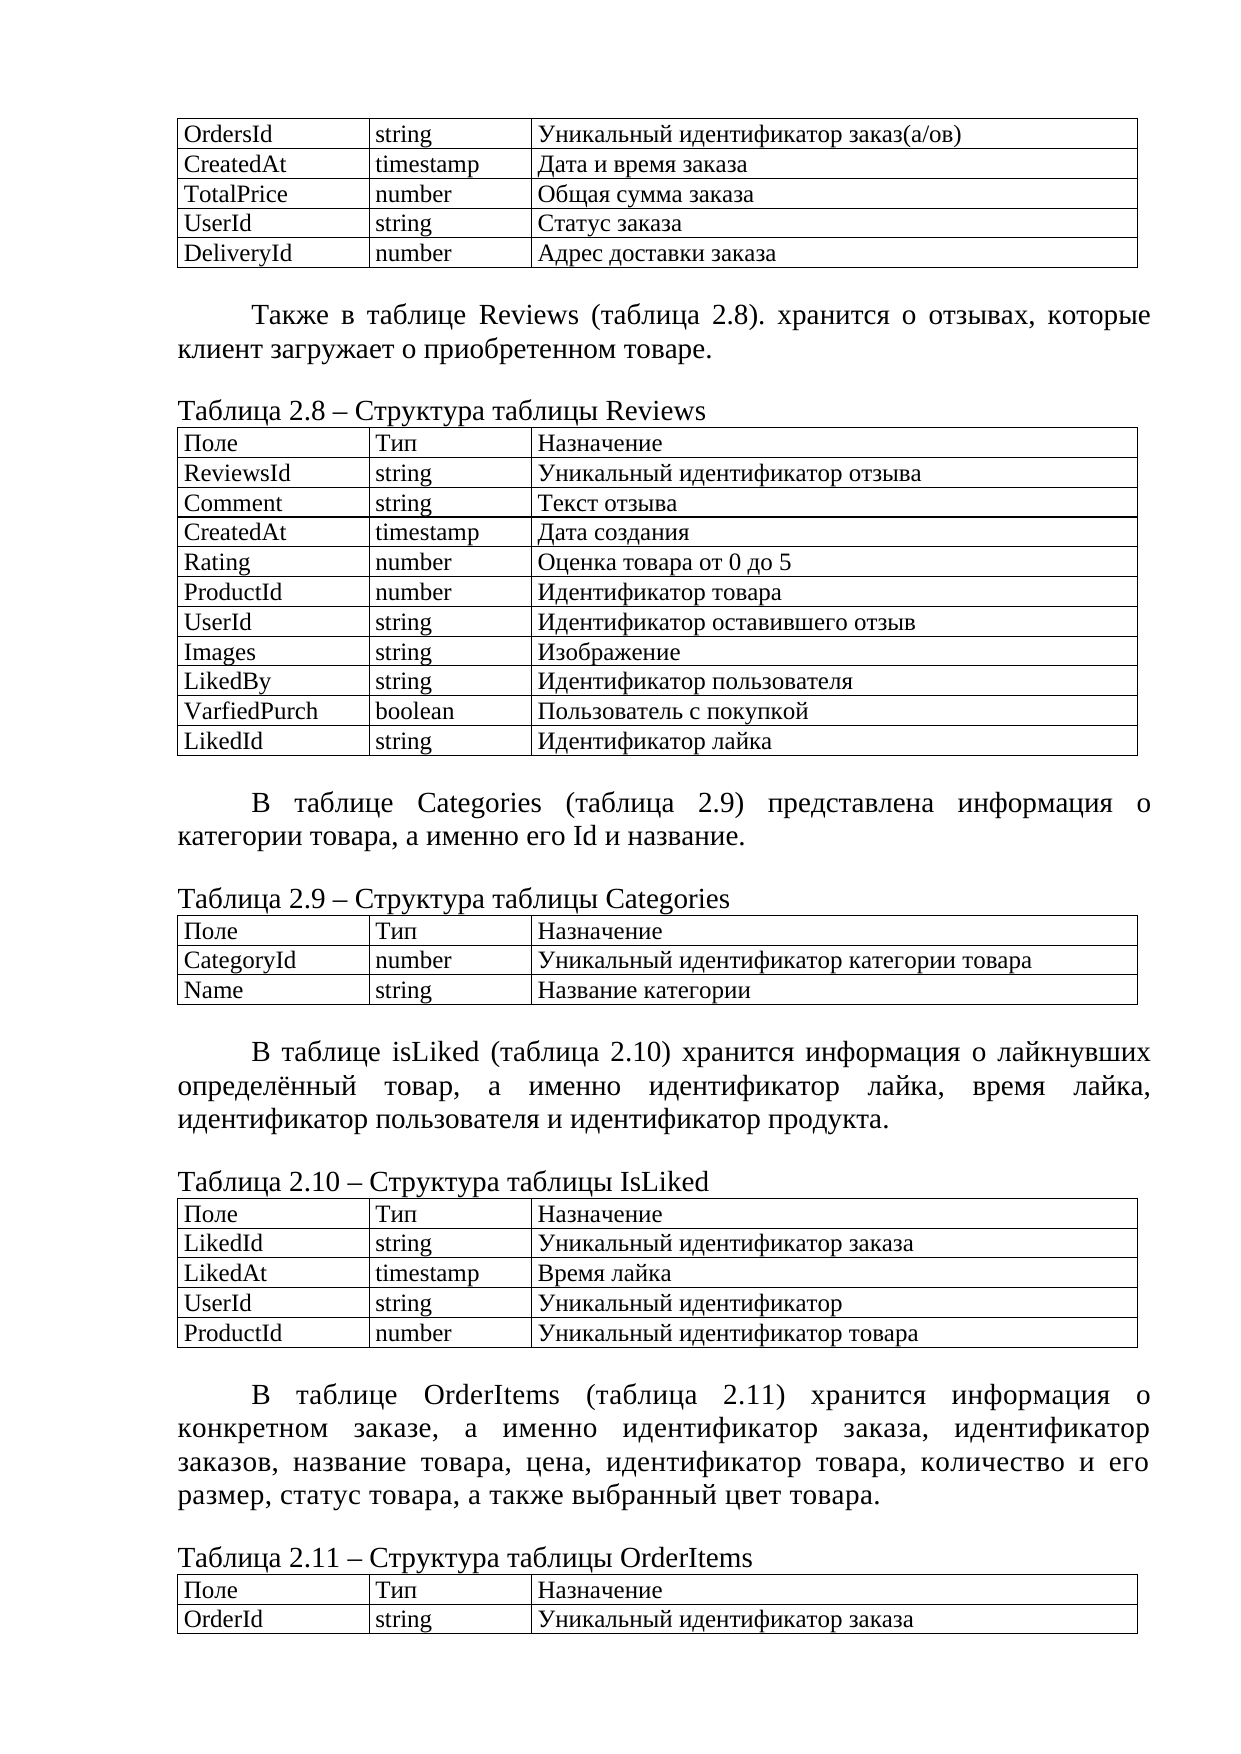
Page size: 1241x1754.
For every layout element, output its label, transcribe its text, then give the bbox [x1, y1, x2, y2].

table_cell string [370, 637, 531, 665]
table_cell Уникальный идентификатор заказ(а/ов) [532, 119, 1137, 148]
table_cell Rating [178, 547, 369, 576]
table_header Поле [178, 1575, 369, 1603]
table_cell Идентификатор оставившего отзыв [532, 607, 1137, 636]
table_header Назначение [532, 916, 1137, 944]
table_cell number [370, 577, 531, 606]
table_header Тип [370, 1575, 531, 1603]
table_cell UserId [178, 209, 369, 237]
table_cell Уникальный идентификатор заказа [532, 1605, 1137, 1633]
table_cell ReviewsId [178, 458, 369, 487]
table_cell Уникальный идентификатор заказа [532, 1229, 1137, 1257]
table_cell TotalPrice [178, 179, 369, 207]
table_cell Name [178, 975, 369, 1004]
table_cell Изображение [532, 637, 1137, 665]
text В таблице Categories (таблица 2.9) представлена информация о категории товара, а именно его Id и название. [177, 785, 1152, 852]
table_cell timestamp [370, 149, 531, 178]
table_cell Название категории [532, 975, 1137, 1004]
table_header Назначение [532, 1199, 1137, 1227]
table_cell string [370, 726, 531, 755]
text В таблице isLiked (таблица 2.10) хранится информация о лайкнувших определённый товар, а именно идентификатор лайка, время лайка, идентификатор пользователя и идентификатор продукта. [177, 1034, 1152, 1135]
table_cell number [370, 179, 531, 207]
table_cell timestamp [370, 1258, 531, 1287]
table_cell Идентификатор лайка [532, 726, 1137, 755]
table_cell string [370, 666, 531, 695]
table_cell number [370, 238, 531, 267]
table_cell string [370, 1605, 531, 1633]
table_cell Оценка товара от 0 до 5 [532, 547, 1137, 576]
table_cell LikedId [178, 1229, 369, 1257]
table_cell UserId [178, 607, 369, 636]
table_cell LikedId [178, 726, 369, 755]
table_cell Время лайка [532, 1258, 1137, 1287]
table_cell CategoryId [178, 946, 369, 974]
table_header Тип [370, 1199, 531, 1227]
table_cell Общая сумма заказа [532, 179, 1137, 207]
table_cell Идентификатор пользователя [532, 666, 1137, 695]
table_cell string [370, 1288, 531, 1317]
table_cell number [370, 1318, 531, 1347]
table_cell string [370, 458, 531, 487]
table_cell Уникальный идентификатор [532, 1288, 1137, 1317]
table_cell ProductId [178, 577, 369, 606]
table_cell DeliveryId [178, 238, 369, 267]
table_cell Уникальный идентификатор категории товара [532, 946, 1137, 974]
table_cell Адрес доставки заказа [532, 238, 1137, 267]
table_cell Дата создания [532, 518, 1137, 546]
table_cell string [370, 607, 531, 636]
table_cell boolean [370, 696, 531, 725]
table_cell string [370, 1229, 531, 1257]
table_cell LikedAt [178, 1258, 369, 1287]
table_cell Текст отзыва [532, 488, 1137, 516]
table_cell VarfiedPurch [178, 696, 369, 725]
table_cell timestamp [370, 518, 531, 546]
table_header Тип [370, 916, 531, 944]
table_cell LikedBy [178, 666, 369, 695]
table_header Поле [178, 428, 369, 457]
table_header Назначение [532, 1575, 1137, 1603]
table_cell ProductId [178, 1318, 369, 1347]
table_cell Пользователь с покупкой [532, 696, 1137, 725]
table_cell number [370, 547, 531, 576]
table_cell OrdersId [178, 119, 369, 148]
table_cell UserId [178, 1288, 369, 1317]
text Таблица 2.8 – Структура таблицы Reviews [177, 393, 1152, 427]
table_cell string [370, 975, 531, 1004]
text Таблица 2.11 – Структура таблицы OrderItems [177, 1540, 1152, 1574]
table_cell number [370, 946, 531, 974]
table_cell Дата и время заказа [532, 149, 1137, 178]
text Также в таблице Reviews (таблица 2.8). хранится о отзывах, которые клиент загружает о приобретенном товаре. [177, 297, 1152, 364]
table_cell OrderId [178, 1605, 369, 1633]
table_cell CreatedAt [178, 149, 369, 178]
text Таблица 2.10 – Структура таблицы IsLiked [177, 1164, 1152, 1198]
text В таблице OrderItems (таблица 2.11) хранится информация о конкретном заказе, а именно идентификатор заказа, идентификатор заказов, название товара, цена, идентификатор товара, количество и его размер, статус товара, а также выбранный цвет товара. [177, 1377, 1152, 1511]
table_cell Comment [178, 488, 369, 516]
table_cell Images [178, 637, 369, 665]
table_cell Статус заказа [532, 209, 1137, 237]
table_header Поле [178, 1199, 369, 1227]
table_header Тип [370, 428, 531, 457]
table_cell string [370, 488, 531, 516]
table_cell string [370, 119, 531, 148]
table_cell Уникальный идентификатор отзыва [532, 458, 1137, 487]
text Таблица 2.9 – Структура таблицы Categories [177, 881, 1152, 915]
table_cell Идентификатор товара [532, 577, 1137, 606]
table_cell string [370, 209, 531, 237]
table_header Поле [178, 916, 369, 944]
table_cell CreatedAt [178, 518, 369, 546]
table_cell Уникальный идентификатор товара [532, 1318, 1137, 1347]
table_header Назначение [532, 428, 1137, 457]
